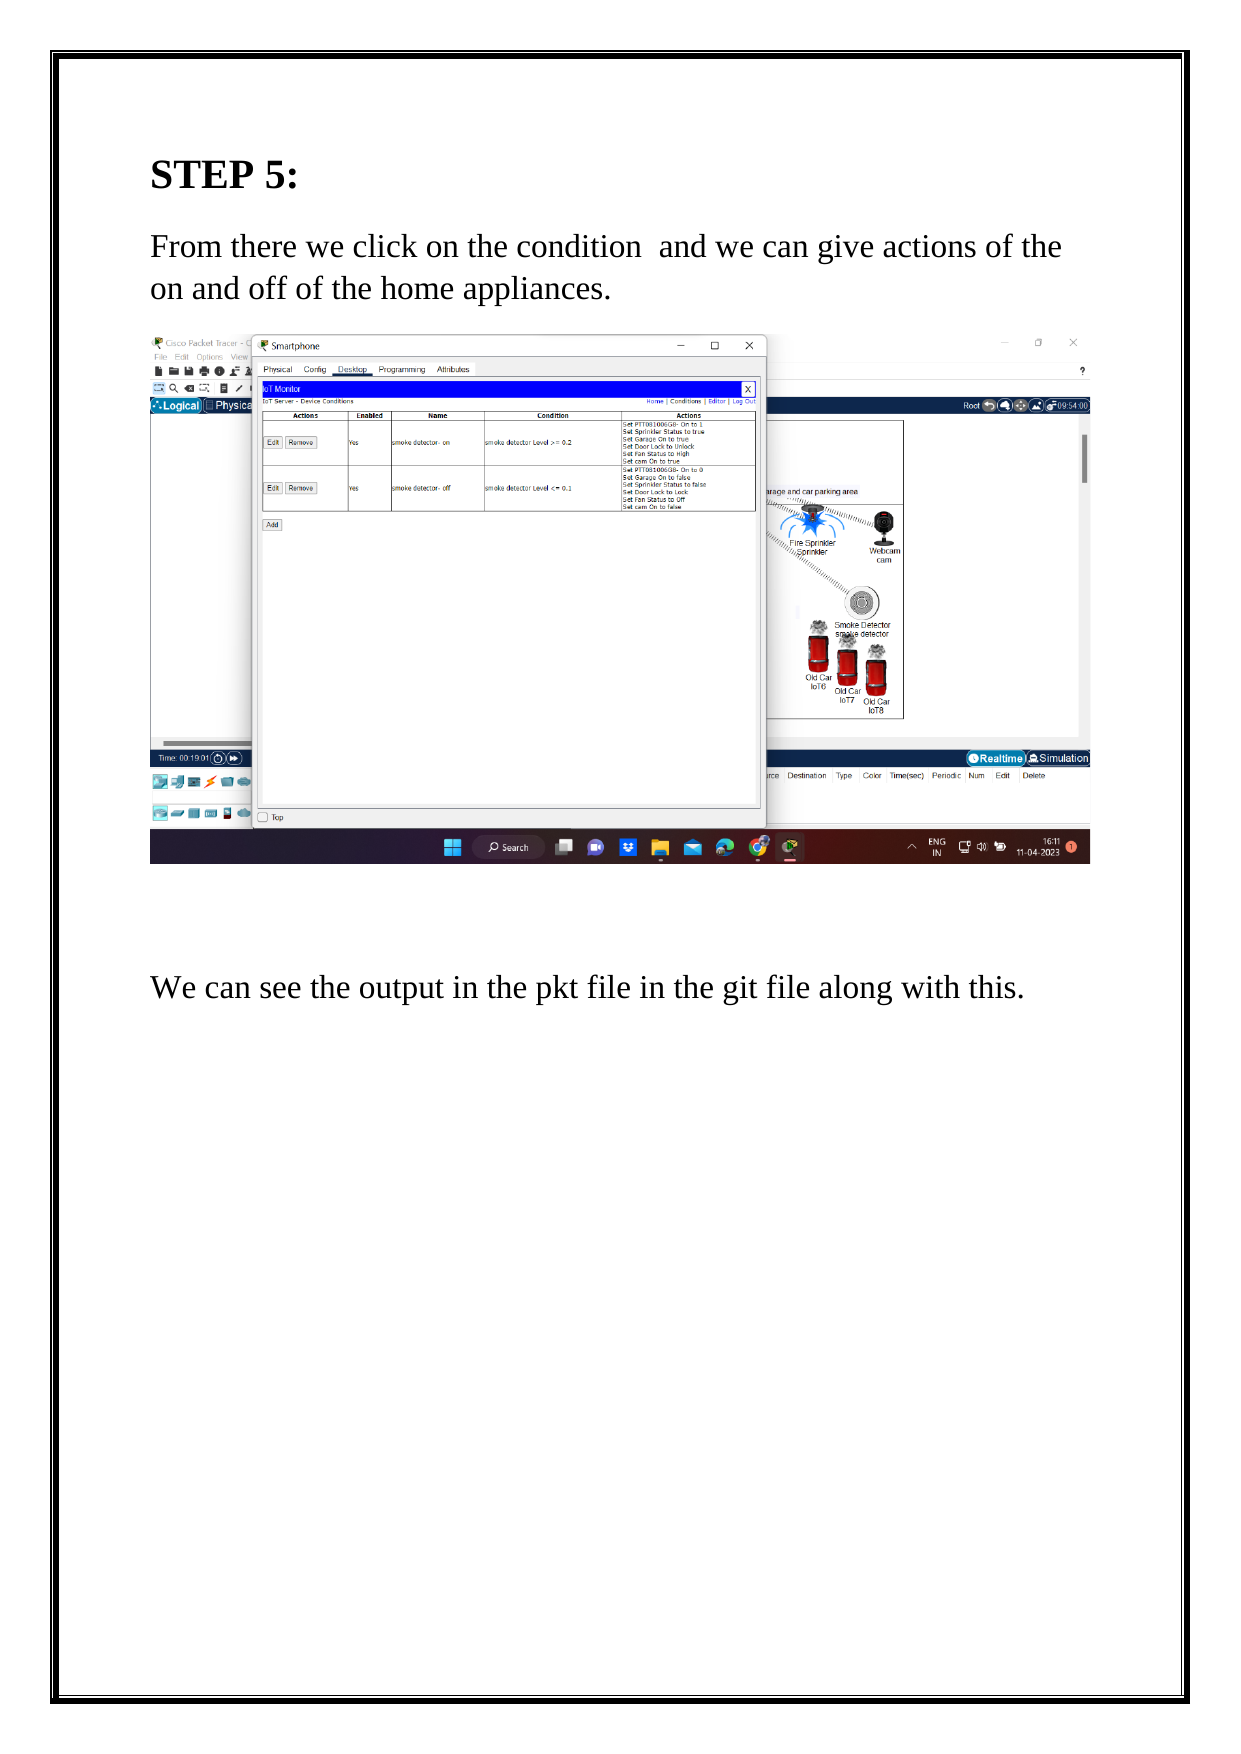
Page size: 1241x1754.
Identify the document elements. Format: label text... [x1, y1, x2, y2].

text From there we click on the condition and we can give actions of the on and off of the home appliances. [150, 227, 1090, 306]
text STEP 5: [150, 150, 1090, 198]
text We can see the output in the pkt file in the git file along with this. [150, 967, 1090, 1005]
picture [150, 334, 1091, 864]
picture [178, 402, 186, 411]
